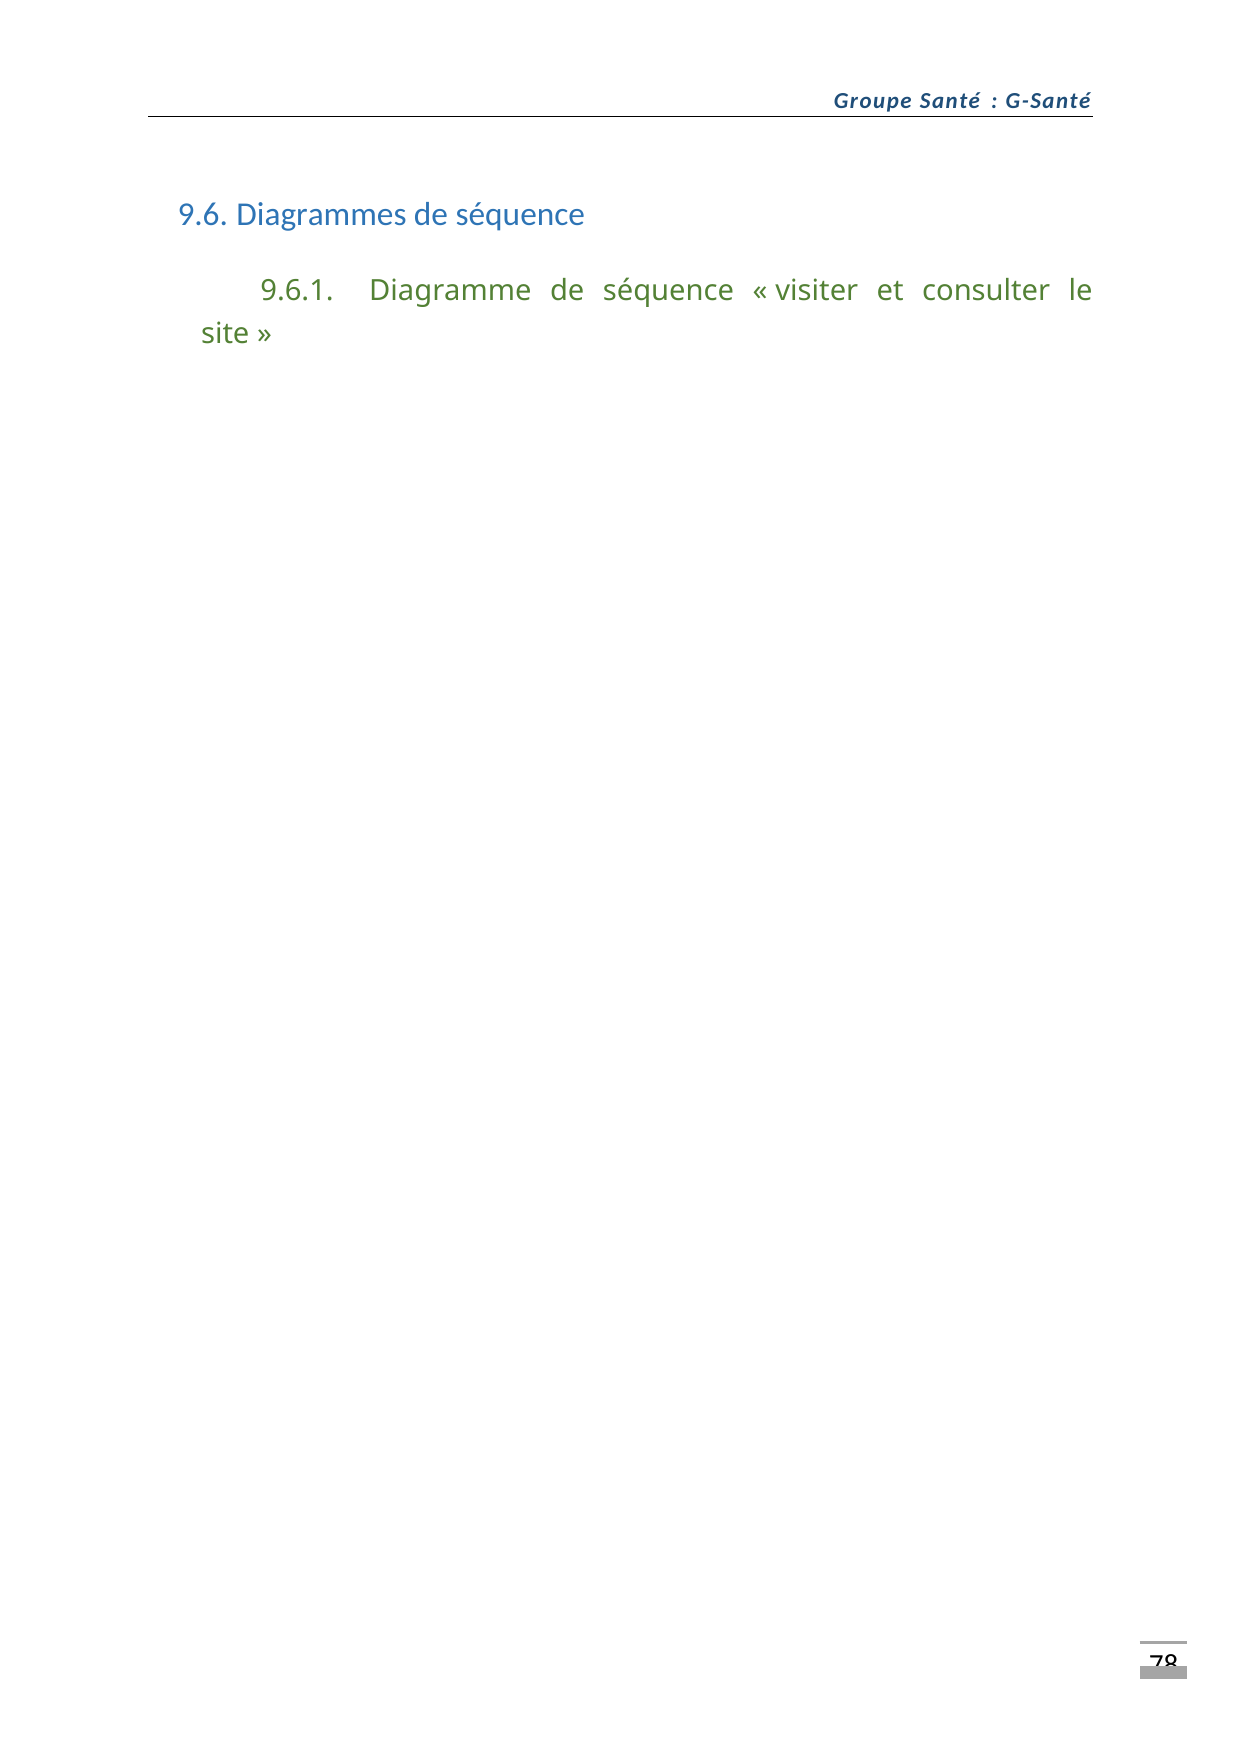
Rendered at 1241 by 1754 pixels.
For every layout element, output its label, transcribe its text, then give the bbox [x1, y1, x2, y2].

subtitle Diagrammes de séquence [177, 193, 1093, 234]
subtitle Diagramme de séquence « visiter et consulter le site » [201, 269, 1093, 352]
